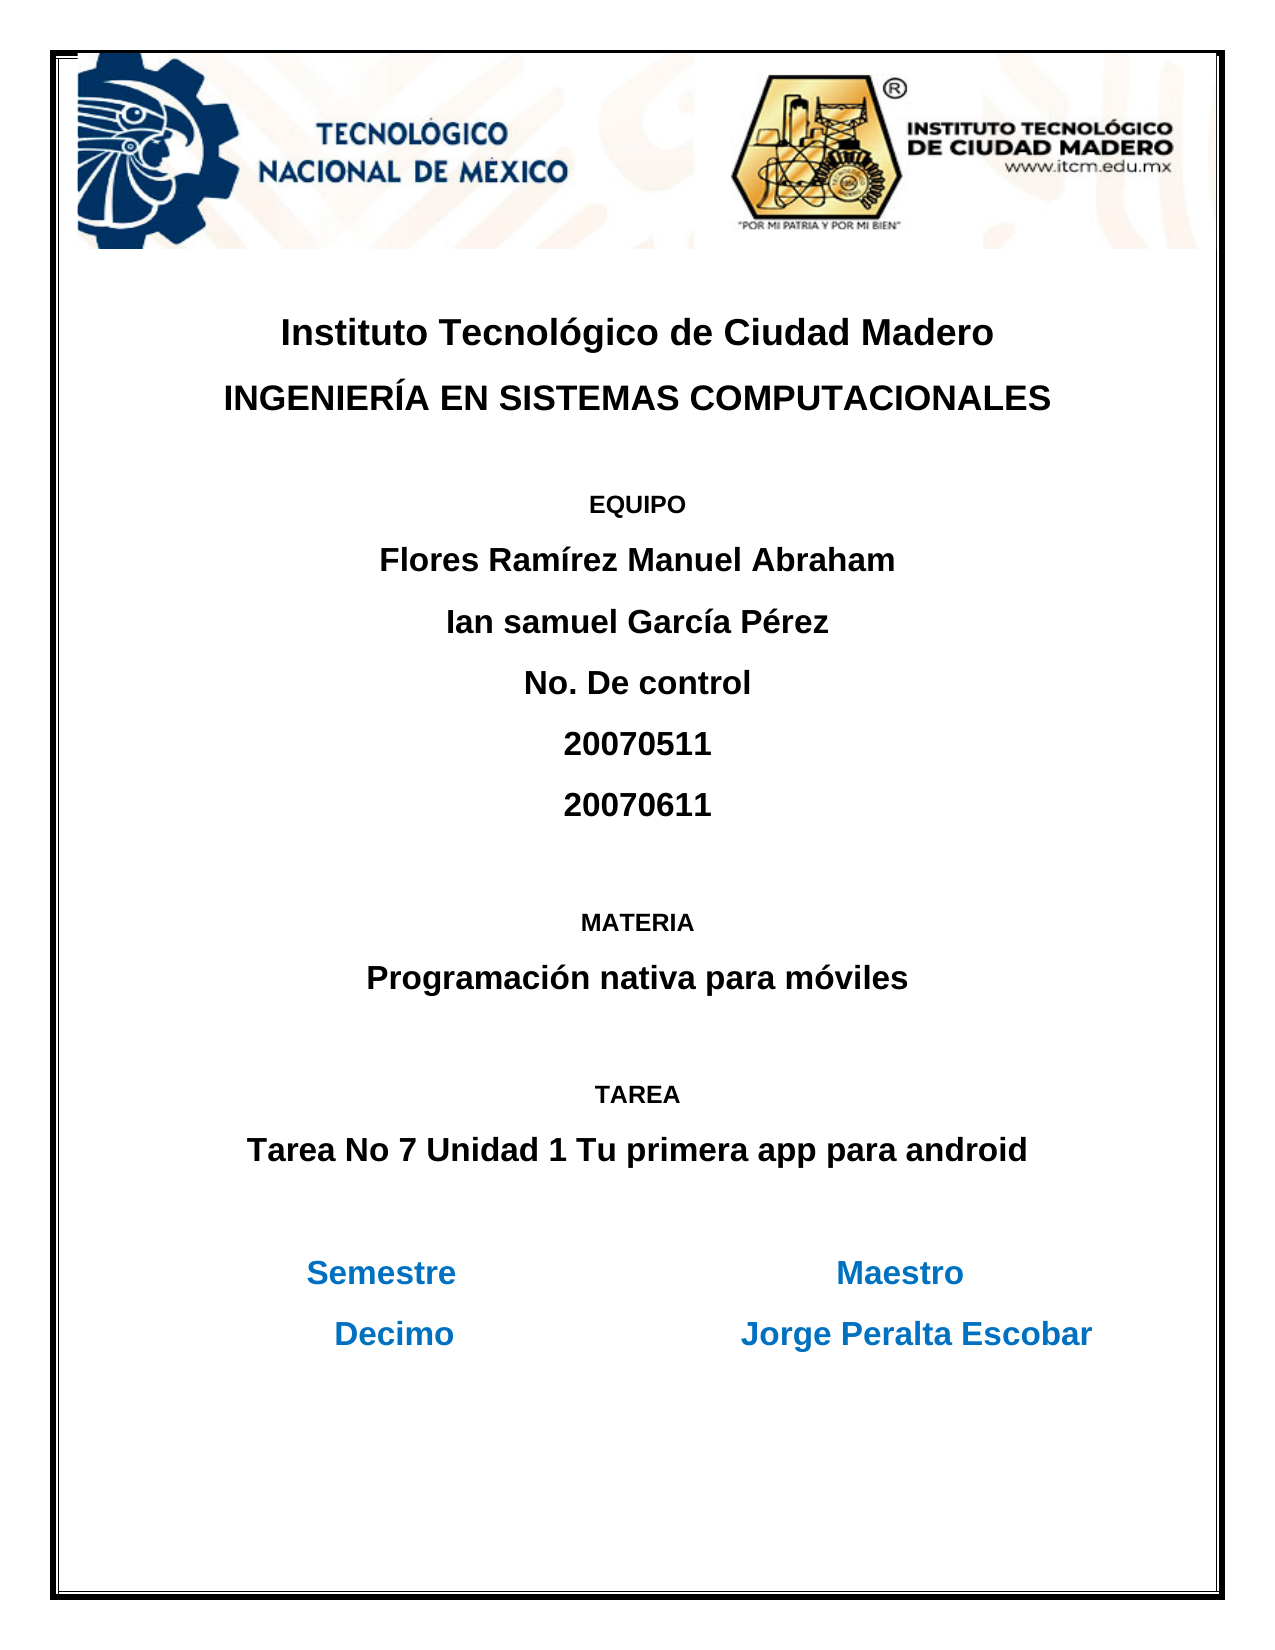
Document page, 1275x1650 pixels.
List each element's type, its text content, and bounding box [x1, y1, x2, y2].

text 20070511 [177, 724, 1098, 763]
text Ian samuel García Pérez [177, 602, 1098, 640]
text Decimo Jorge Peralta Escobar [177, 1314, 1098, 1353]
text EQUIPO [177, 491, 1098, 519]
text Tarea No 7 Unidad 1 Tu primera app para android [177, 1131, 1098, 1169]
text Semestre Maestro [177, 1253, 1098, 1291]
text MATERIA [177, 908, 1098, 937]
text INGENIERÍA EN SISTEMAS COMPUTACIONALES [177, 377, 1098, 417]
text Instituto Tecnológico de Ciudad Madero [177, 310, 1098, 353]
text 20070611 [177, 786, 1098, 824]
picture [77, 53, 1217, 249]
text TAREA [177, 1081, 1098, 1109]
text Programación nativa para móviles [177, 958, 1098, 996]
text No. De control [177, 663, 1098, 701]
text Flores Ramírez Manuel Abraham [177, 541, 1098, 579]
